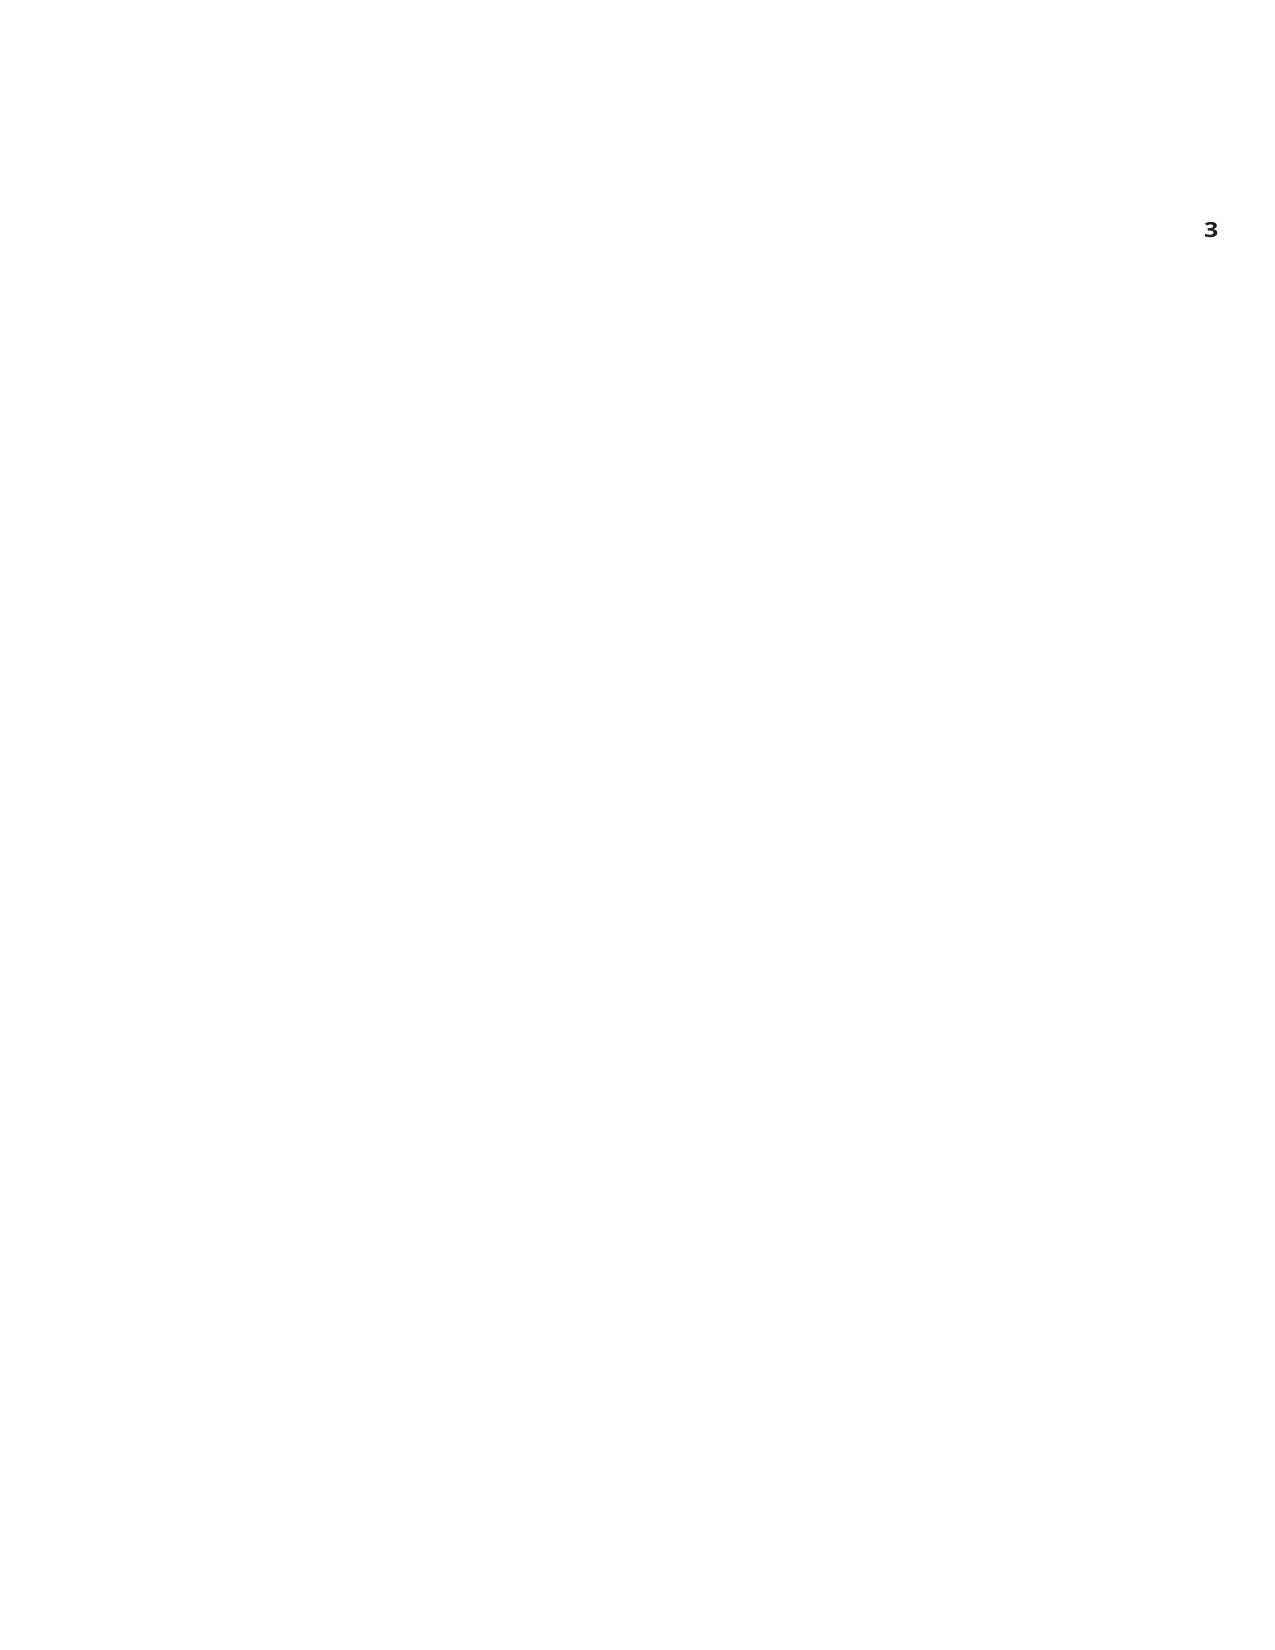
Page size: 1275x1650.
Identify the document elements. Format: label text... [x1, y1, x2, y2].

text 3 [14, 215, 1218, 243]
